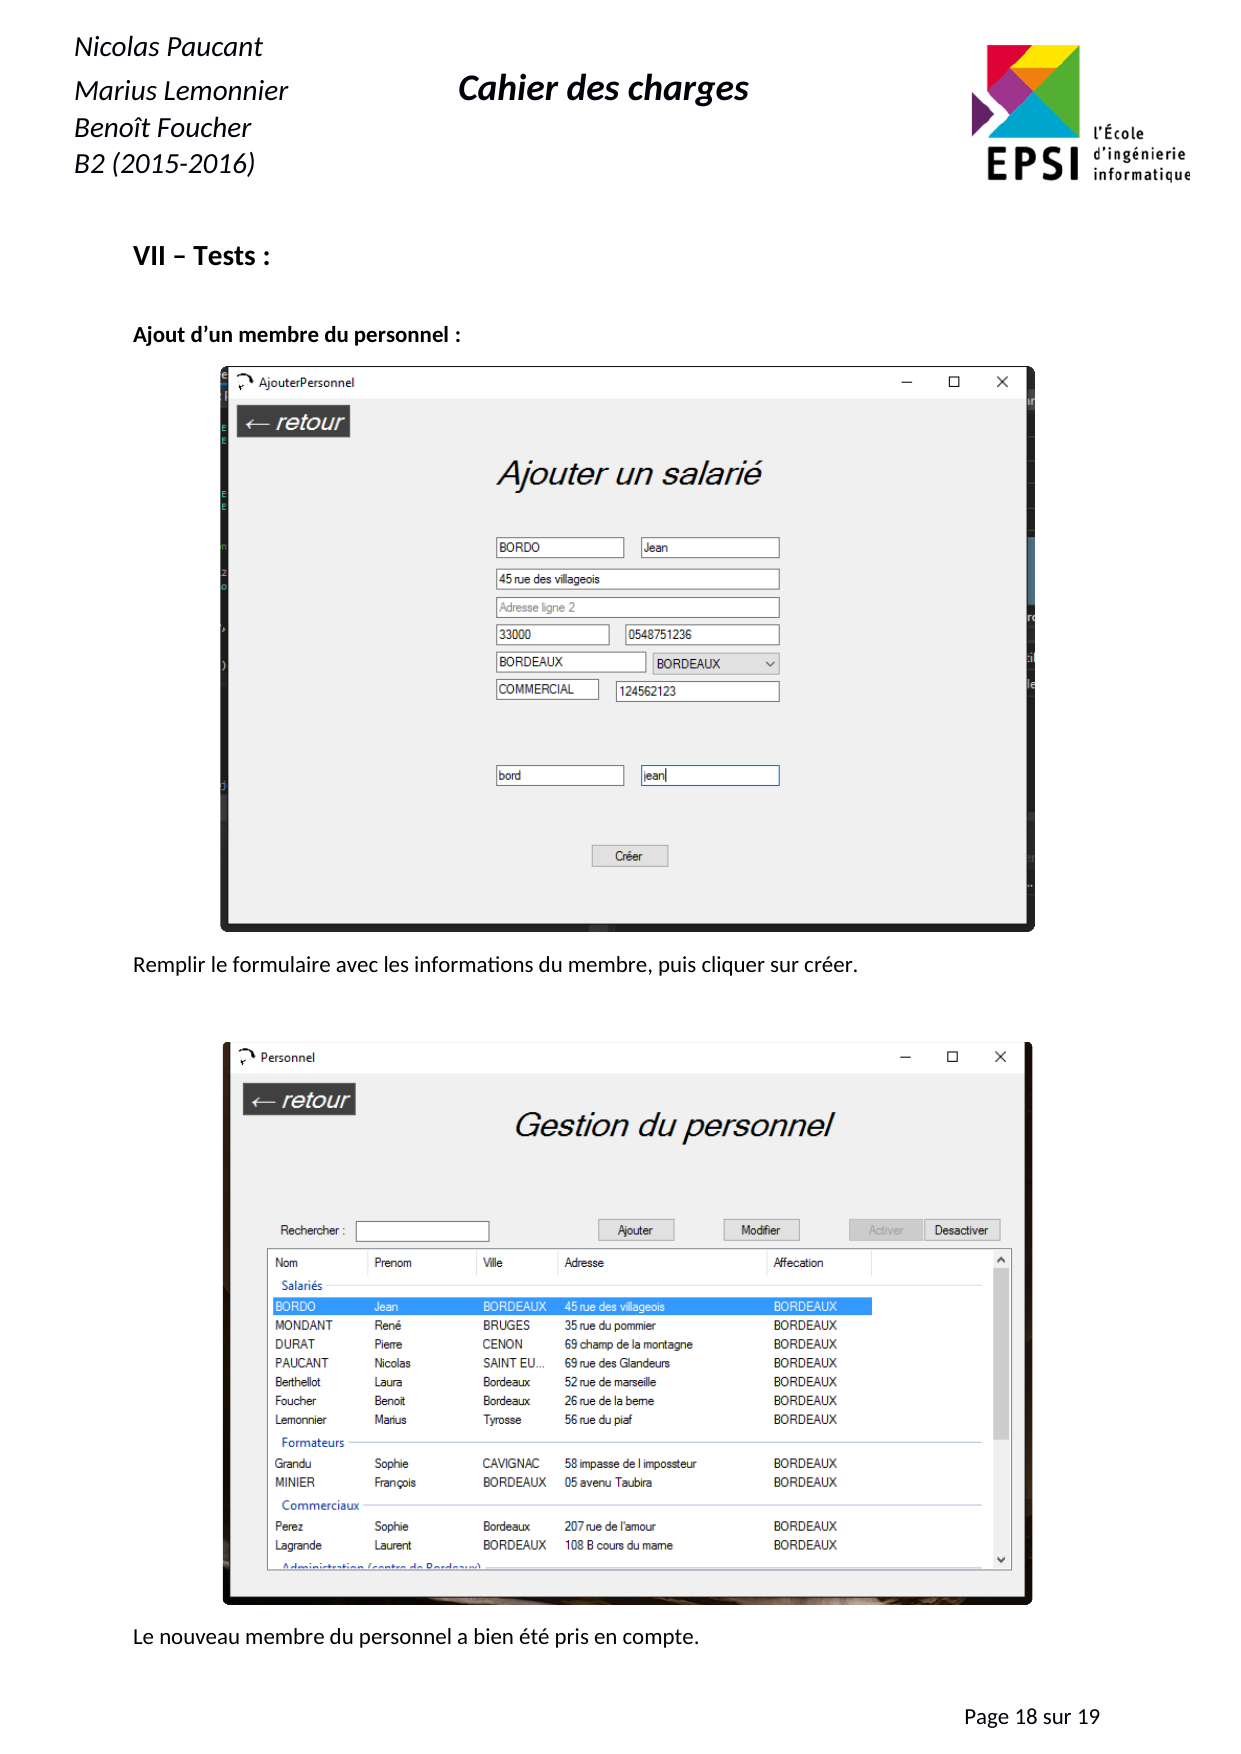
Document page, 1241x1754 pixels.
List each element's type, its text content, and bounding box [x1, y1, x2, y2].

text Le nouveau membre du personnel a bien été pris en compte. [133, 1622, 1122, 1650]
text Ajout d’un membre du personnel : [133, 320, 1122, 348]
picture [971, 45, 1190, 183]
text Remplir le formulaire avec les informations du membre, puis cliquer sur créer. [133, 950, 1122, 978]
picture [220, 366, 1035, 932]
picture [222, 1042, 1033, 1605]
subtitle VII – Tests : [133, 237, 1122, 272]
